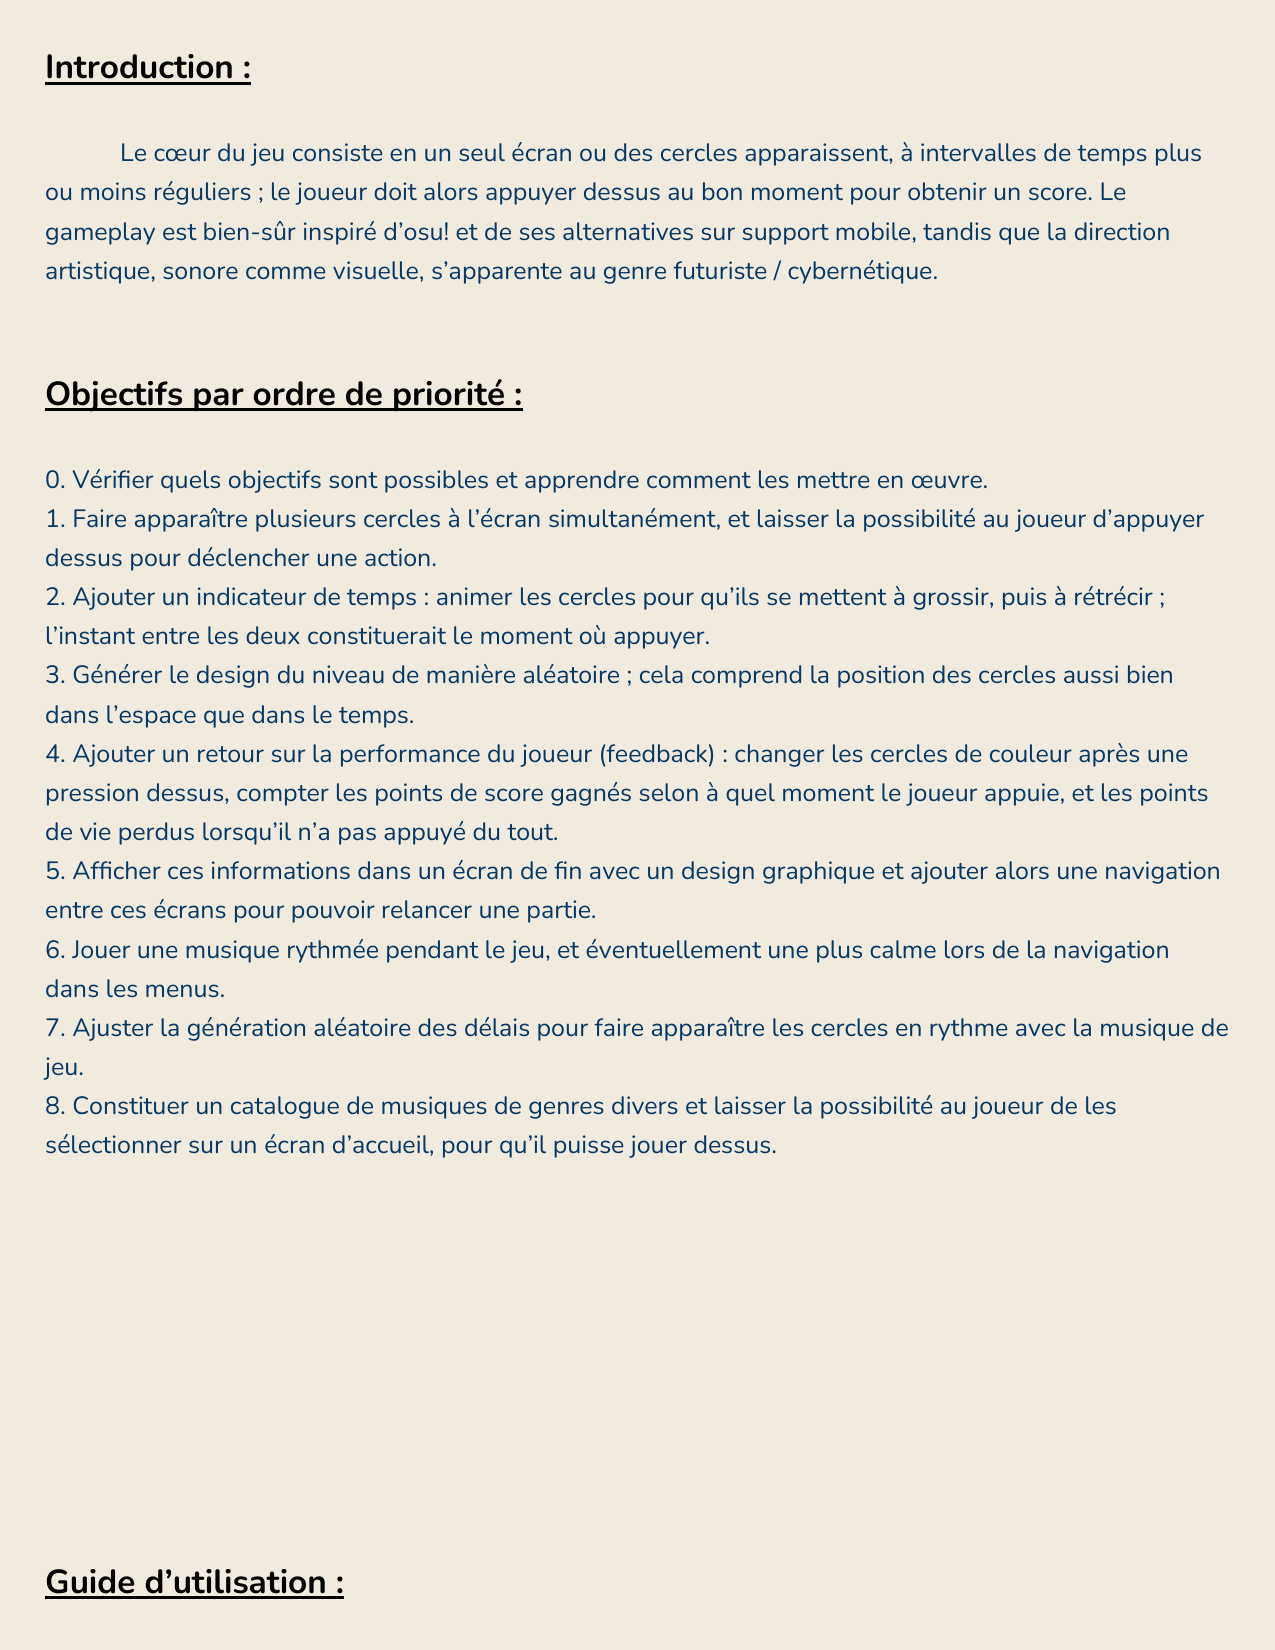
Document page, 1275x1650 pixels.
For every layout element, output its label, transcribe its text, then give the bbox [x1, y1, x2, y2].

text Le cœur du jeu consiste en un seul écran ou des cercles apparaissent, à intervalles de temps plus ou moins réguliers ; le joueur doit alors appuyer dessus au bon moment pour obtenir un score. Le gameplay est bien-sûr inspiré d’osu! et de ses alternatives sur support mobile, tandis que la direction artistique, sonore comme visuelle, s’apparente au genre futuriste / cybernétique. [45, 136, 1230, 288]
text Objectifs par ordre de priorité : [45, 371, 1230, 417]
text 3. Générer le design du niveau de manière aléatoire ; cela comprend la position des cercles aussi bien dans l’espace que dans le temps. [45, 659, 1230, 732]
text 2. Ajouter un indicateur de temps : animer les cercles pour qu’ils se mettent à grossir, puis à rétrécir ; l’instant entre les deux constituerait le moment où appuyer. [45, 580, 1230, 653]
text 4. Ajouter un retour sur la performance du joueur (feedback) : changer les cercles de couleur après une pression dessus, compter les points de score gagnés selon à quel moment le joueur appuie, et les points de vie perdus lorsqu’il n’a pas appuyé du tout. [45, 737, 1230, 849]
text 8. Constituer un catalogue de musiques de genres divers et laisser la possibilité au joueur de les sélectionner sur un écran d’accueil, pour qu’il puisse jouer dessus. [45, 1089, 1230, 1163]
text 1. Faire apparaître plusieurs cercles à l’écran simultanément, et laisser la possibilité au joueur d’appuyer dessus pour déclencher une action. [45, 502, 1230, 575]
text Introduction : [45, 45, 1230, 90]
text 7. Ajuster la génération aléatoire des délais pour faire apparaître les cercles en rythme avec la musique de jeu. [45, 1011, 1230, 1084]
text 0. Vérifier quels objectifs sont possibles et apprendre comment les mettre en œuvre. [45, 463, 1230, 497]
text Guide d’utilisation : [45, 1559, 1230, 1605]
text 6. Jouer une musique rythmée pendant le jeu, et éventuellement une plus calme lors de la navigation dans les menus. [45, 933, 1230, 1006]
text 5. Afficher ces informations dans un écran de fin avec un design graphique et ajouter alors une navigation entre ces écrans pour pouvoir relancer une partie. [45, 854, 1230, 928]
